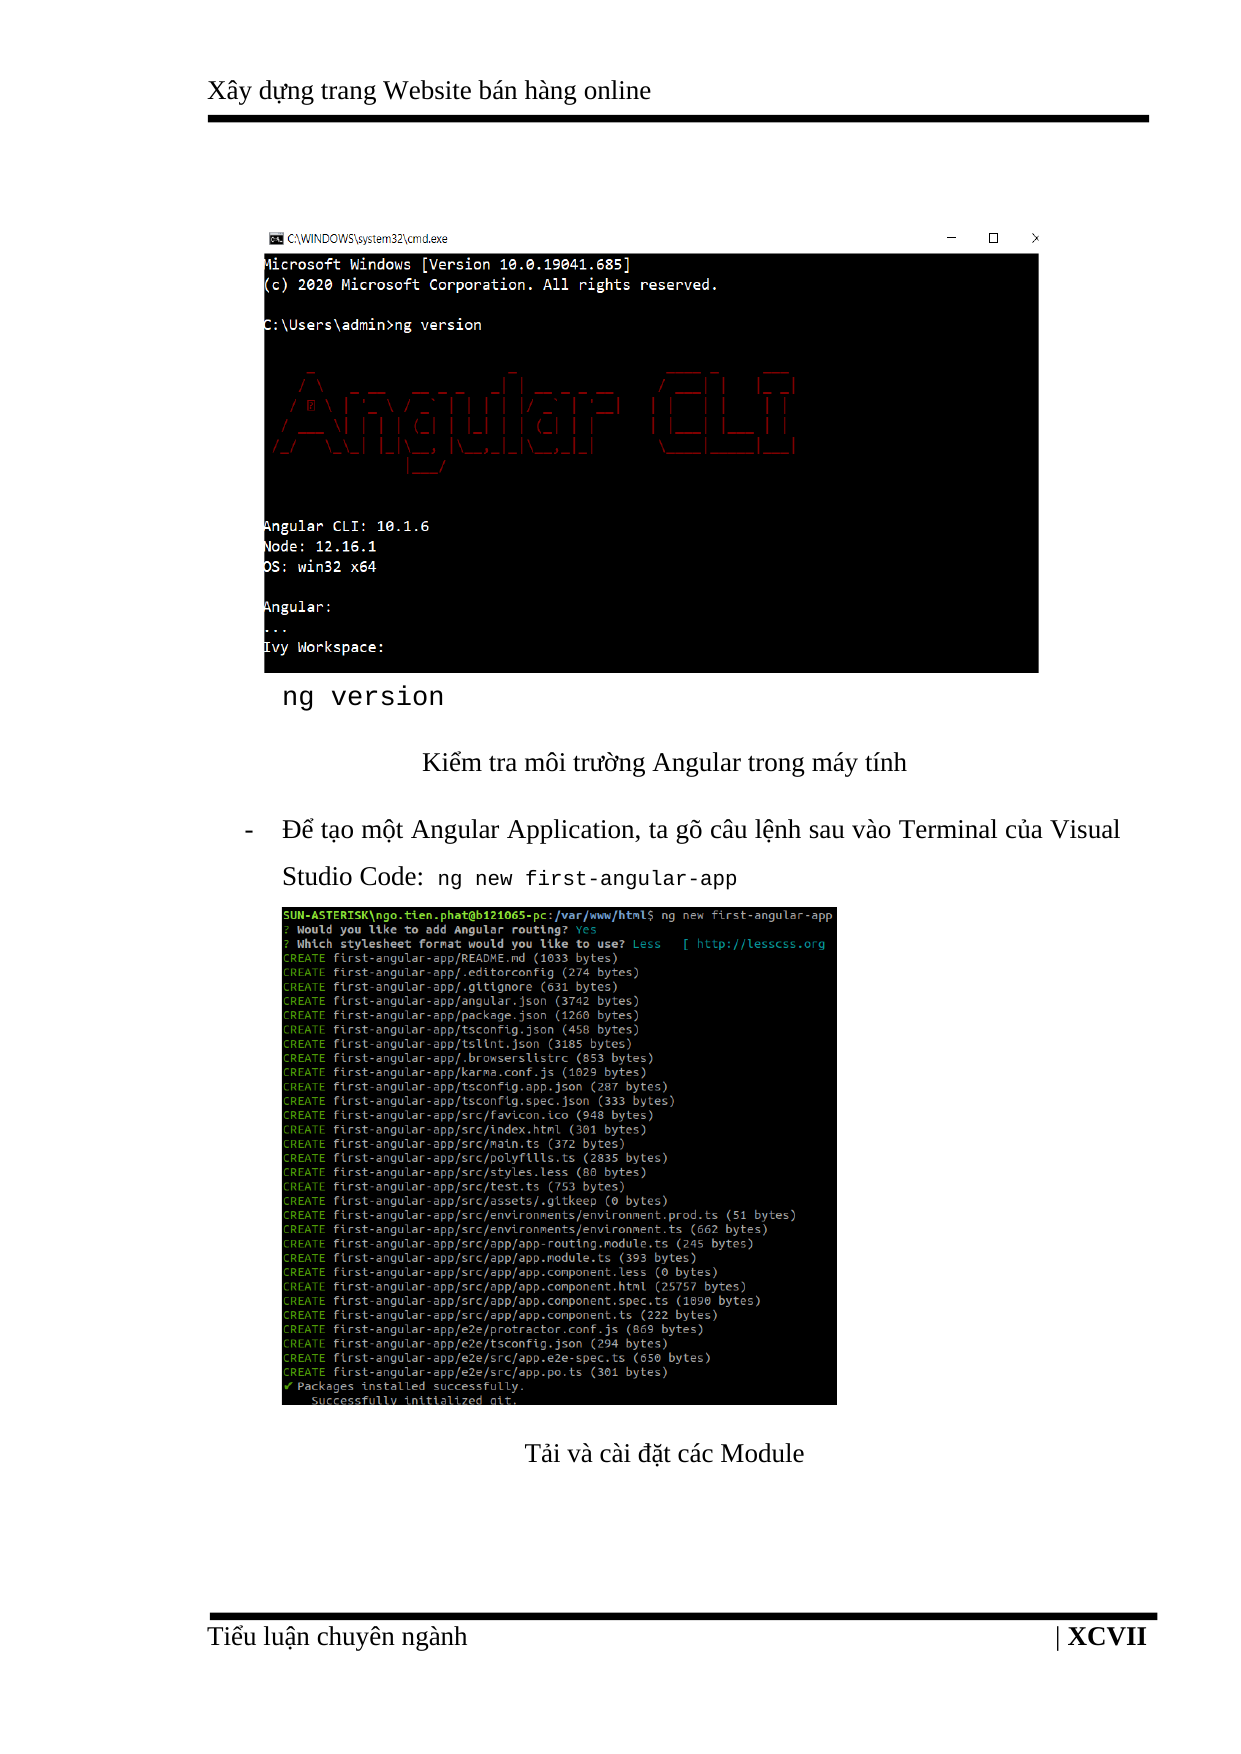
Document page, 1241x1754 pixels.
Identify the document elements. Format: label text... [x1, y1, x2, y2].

text Kiểm tra môi trường Angular trong máy tính [207, 746, 1122, 777]
picture [281, 907, 837, 1405]
picture [263, 225, 1039, 672]
text Tải và cài đặt các Module [207, 1437, 1122, 1468]
list Để tạo một Angular Application, ta gõ câu lệnh sau vào Terminal của Visual Studio Code: ng new first-angular-app [244, 813, 1122, 891]
